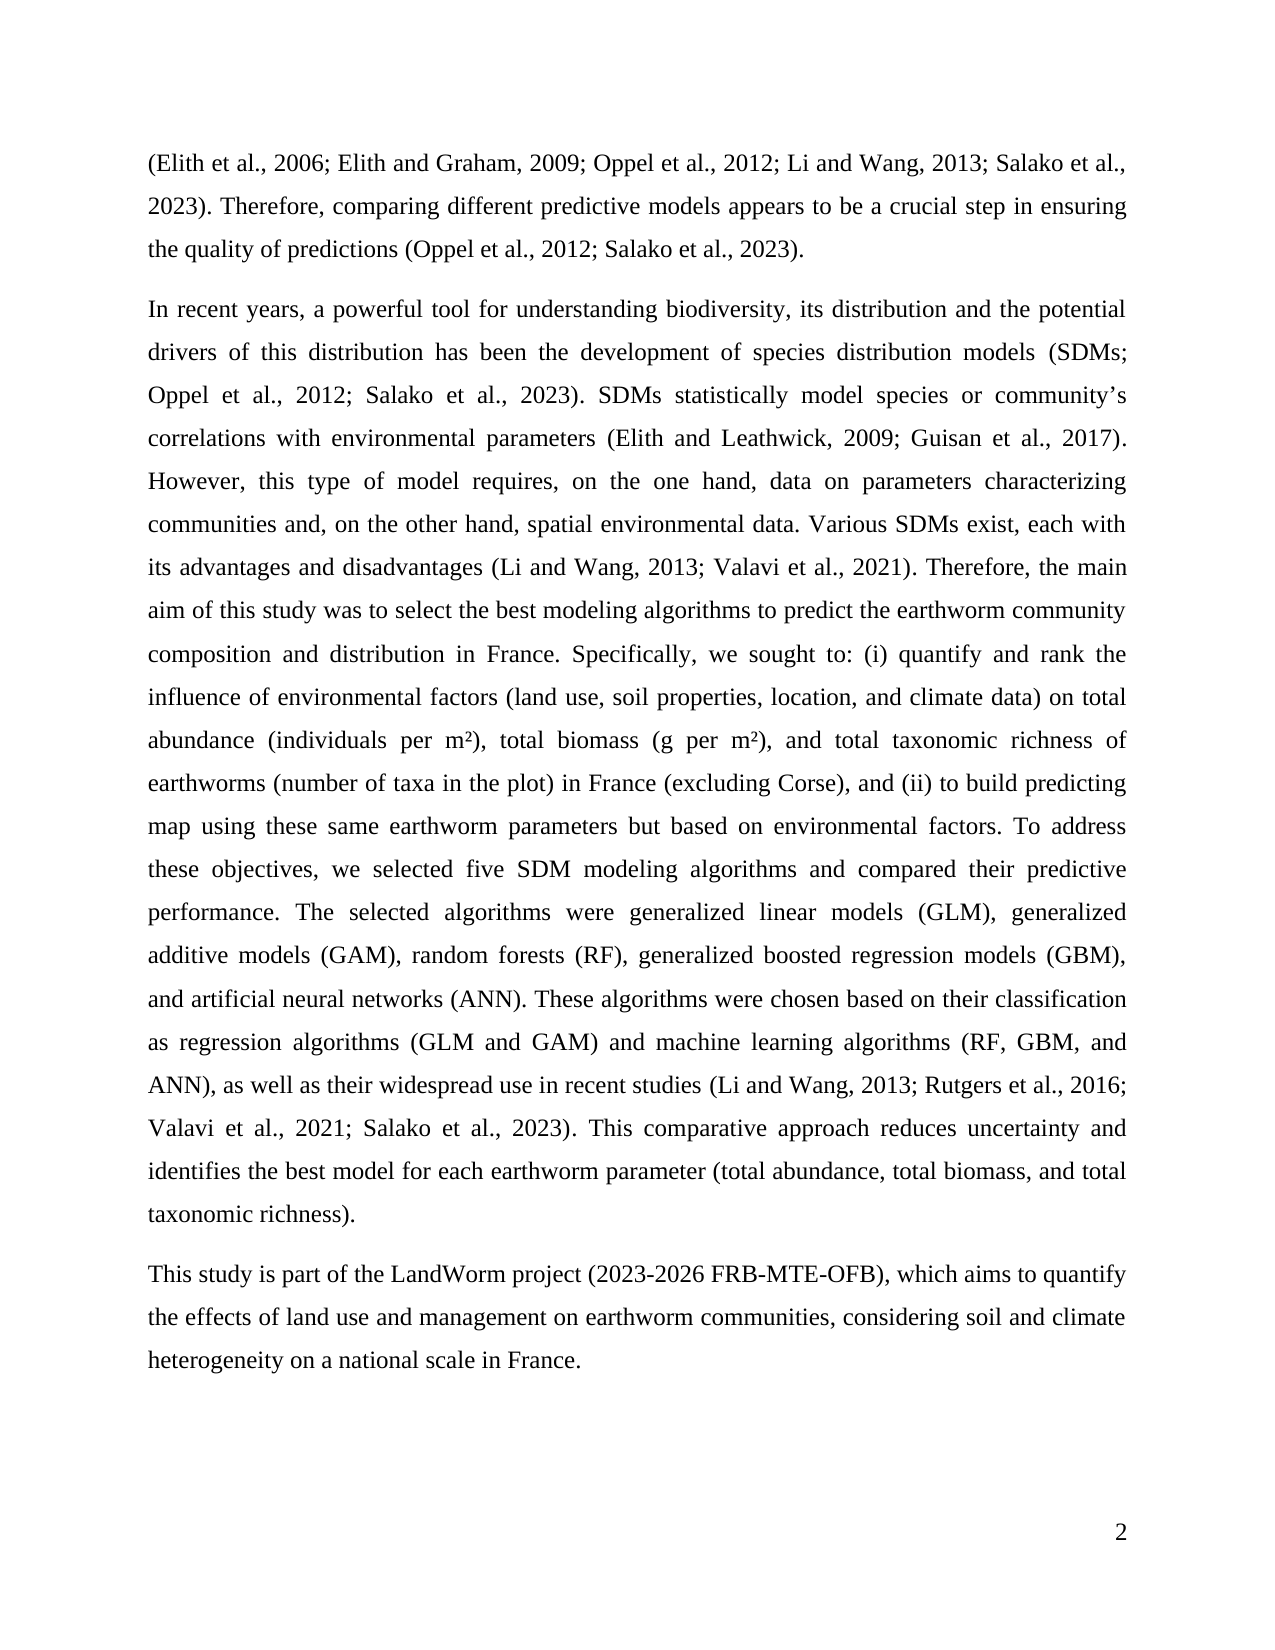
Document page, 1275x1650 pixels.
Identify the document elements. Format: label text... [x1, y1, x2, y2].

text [148, 148, 1127, 263]
text This study is part of the LandWorm project (2023-2026 FRB-MTE-OFB), which aims to quantify the effects of land use and management on earthworm communities, considering soil and climate heterogeneity on a national scale in France. [148, 1259, 1127, 1374]
text In recent years, a powerful tool for understanding biodiversity, its distribution and the potential drivers of this distribution has been the development of species distribution models (SDMs; Oppel et al., 2012; Salako et al., 2023). SDMs statistically model species or community’s correlations with environmental parameters (Elith and Leathwick, 2009; Guisan et al., 2017). However, this type of model requires, on the one hand, data on parameters characterizing communities and, on the other hand, spatial environmental data. Various SDMs exist, each with its advantages and disadvantages (Li and Wang, 2013; Valavi et al., 2021). Therefore, the main aim of this study was to select the best modeling algorithms to predict the earthworm community composition and distribution in France. Specifically, we sought to: (i) quantify and rank the influence of environmental factors (land use, soil properties, location, and climate data) on total abundance (individuals per m²), total biomass (g per m²), and total taxonomic richness of earthworms (number of taxa in the plot) in France (excluding Corse), and (ii) to build predicting map using these same earthworm parameters but based on environmental factors. To address these objectives, we selected five SDM modeling algorithms and compared their predictive performance. The selected algorithms were generalized linear models (GLM), generalized additive models (GAM), random forests (RF), generalized boosted regression models (GBM), and artificial neural networks (ANN). These algorithms were chosen based on their classification as regression algorithms (GLM and GAM) and machine learning algorithms (RF, GBM, and ANN), as well as their widespread use in recent studies (Li and Wang, 2013; Rutgers et al., 2016; Valavi et al., 2021; Salako et al., 2023). This comparative approach reduces uncertainty and identifies the best model for each earthworm parameter (total abundance, total biomass, and total taxonomic richness). [148, 294, 1127, 1228]
